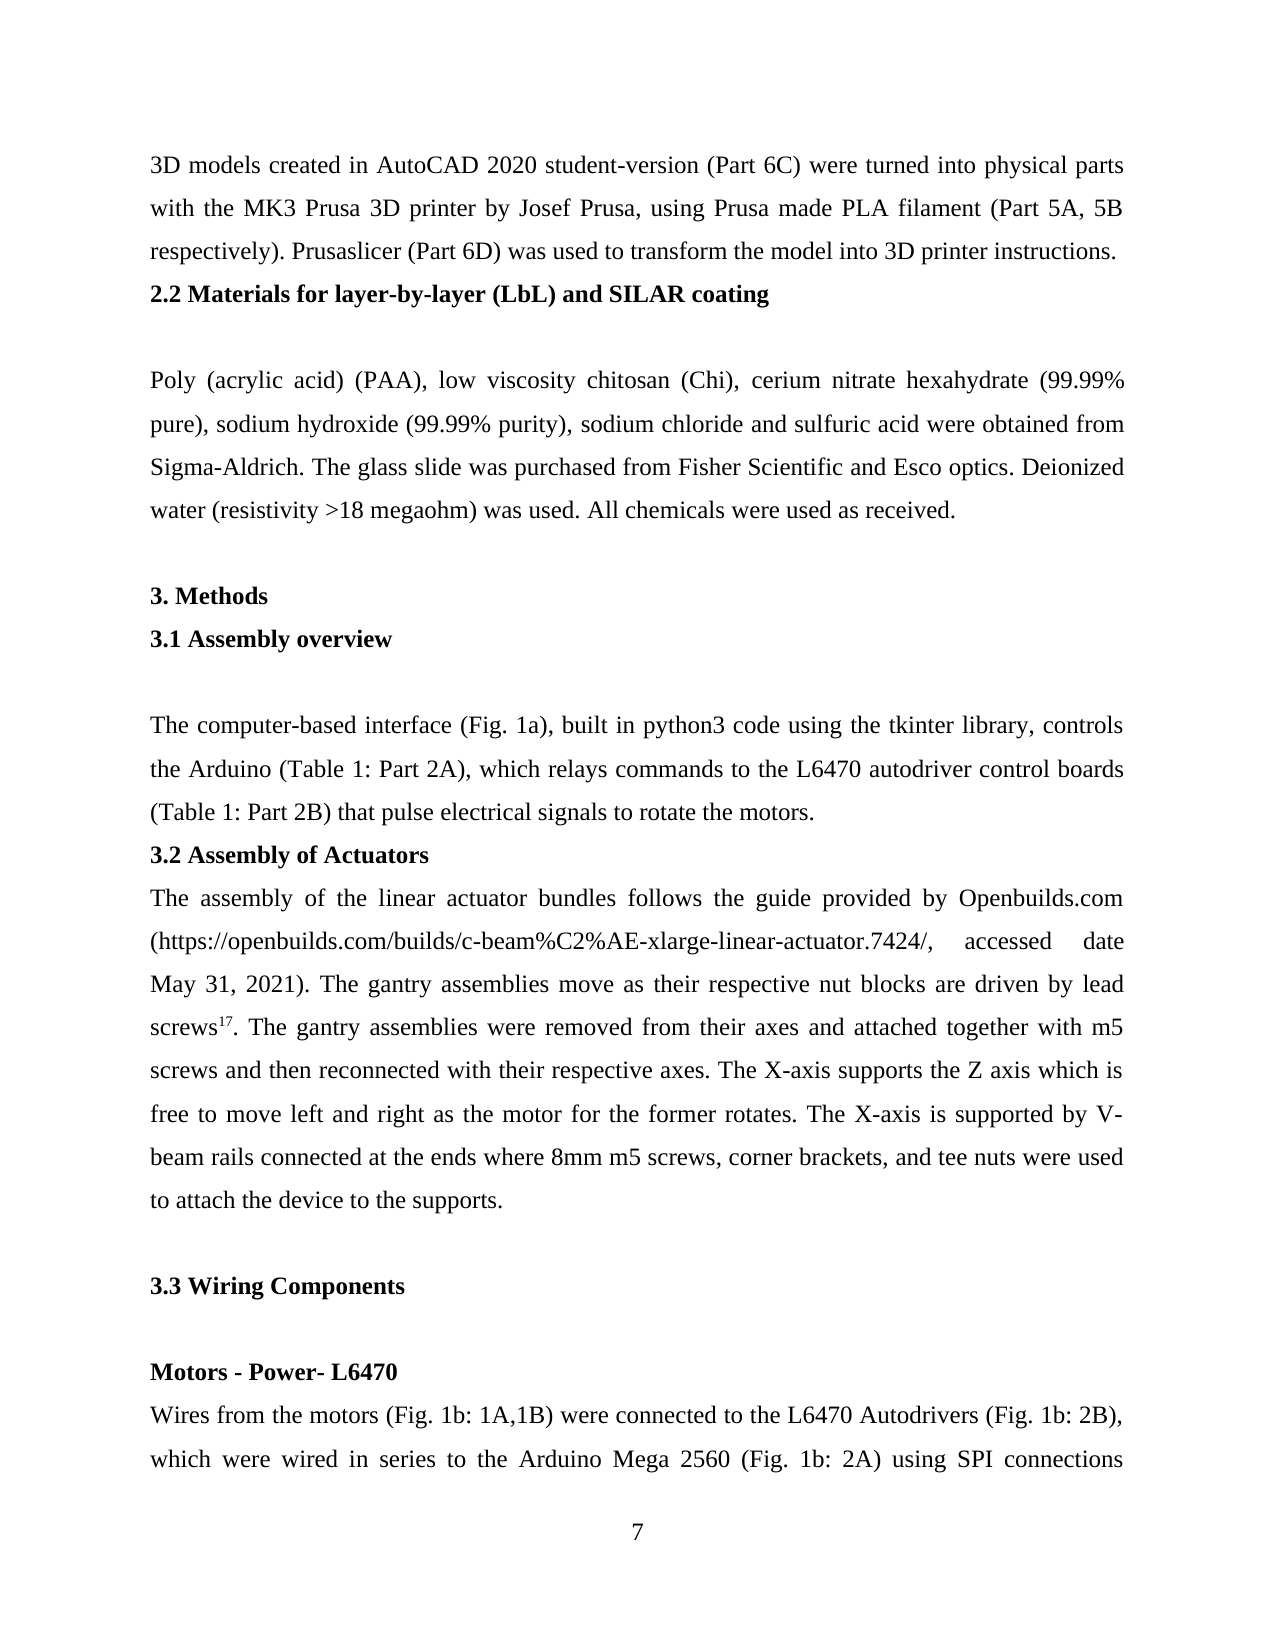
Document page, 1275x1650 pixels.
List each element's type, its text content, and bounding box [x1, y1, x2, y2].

text 2.2 Materials for layer-by-layer (LbL) and SILAR coating [150, 279, 1125, 308]
text 3.3 Wiring Components [150, 1271, 1125, 1300]
text The computer-based interface (Fig. 1a), built in python3 code using the tkinter library, controls the Arduino (Table 1: Part 2A), which relays commands to the L6470 autodriver control boards (Table 1: Part 2B) that pulse electrical signals to rotate the motors. [150, 711, 1125, 826]
text 3.2 Assembly of Actuators [150, 840, 1125, 869]
text 3D models created in AutoCAD 2020 student-version (Part 6C) were turned into physical parts with the MK3 Prusa 3D printer by Josef Prusa, using Prusa made PLA filament (Part 5A, 5B respectively). Prusaslicer (Part 6D) was used to transform the model into 3D printer instructions. [150, 150, 1125, 265]
text Poly (acrylic acid) (PAA), low viscosity chitosan (Chi), cerium nitrate hexahydrate (99.99% pure), sodium hydroxide (99.99% purity), sodium chloride and sulfuric acid were obtained from Sigma-Aldrich. The glass slide was purchased from Fisher Scientific and Esco optics. Deionized water (resistivity >18 megaohm) was used. All chemicals were used as received. [150, 366, 1125, 524]
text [150, 1401, 1125, 1472]
text The assembly of the linear actuator bundles follows the guide provided by Openbuilds.com (https://openbuilds.com/builds/c-beam%C2%AE-xlarge-linear-actuator.7424/, accessed date May 31, 2021). The gantry assemblies move as their respective nut blocks are driven by lead screws17. The gantry assemblies were removed from their axes and attached together with m5 screws and then reconnected with their respective axes. The X-axis supports the Z axis which is free to move left and right as the motor for the former rotates. The X-axis is supported by V-beam rails connected at the ends where 8mm m5 screws, corner brackets, and tee nuts were used to attach the device to the supports. [150, 883, 1125, 1214]
text Motors - Power- L6470 [150, 1357, 1125, 1386]
text 3. Methods [150, 581, 1125, 610]
text 3.1 Assembly overview [150, 624, 1125, 653]
